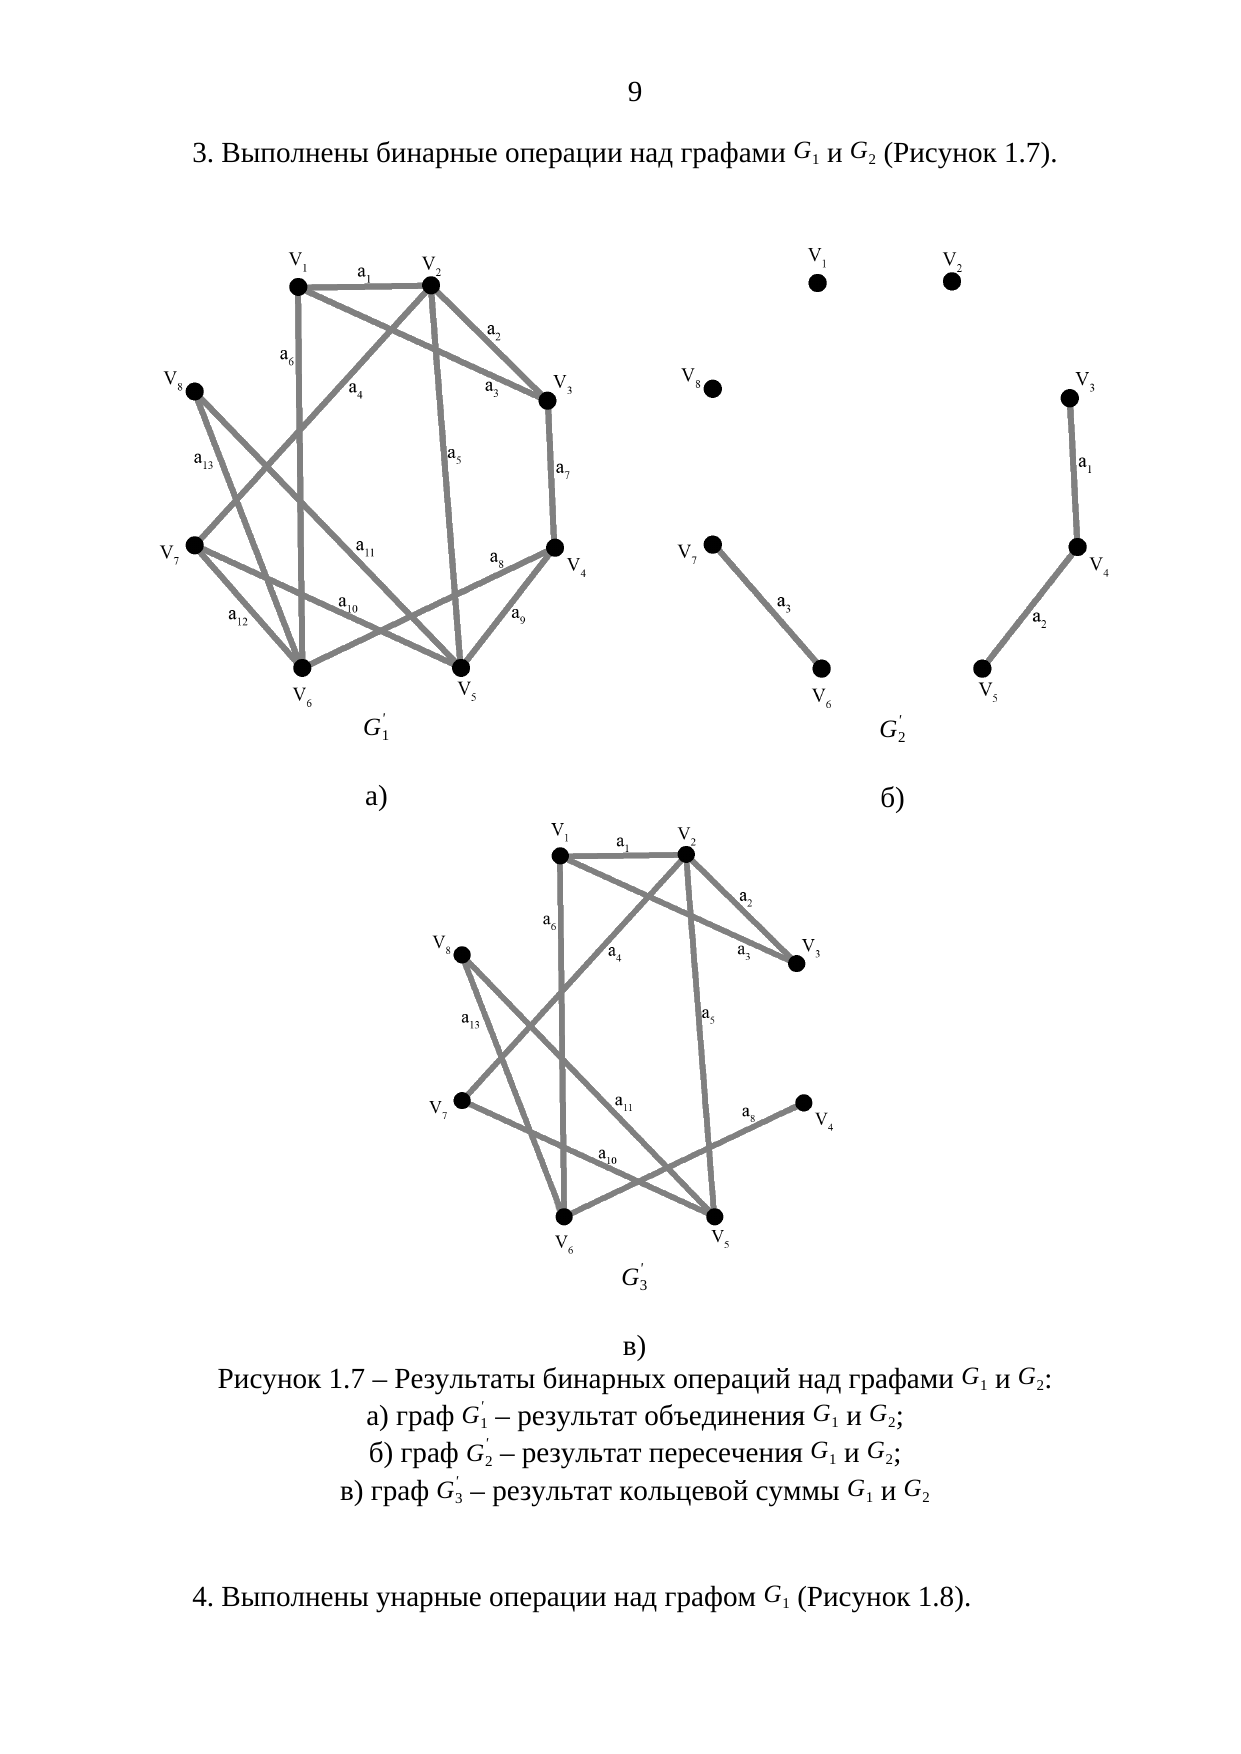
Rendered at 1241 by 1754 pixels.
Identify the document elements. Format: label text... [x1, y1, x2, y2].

text Рисунок 1.7 – Результаты бинарных операций над графами и : [118, 1361, 1152, 1395]
table_header а) [118, 241, 634, 813]
table_header б) [634, 241, 1151, 813]
text б) граф – результат пересечения и ; [118, 1435, 1152, 1470]
list Выполнены унарные операции над графом (Рисунок 1.8). [118, 1579, 1152, 1613]
text а) граф – результат объединения и ; [118, 1397, 1152, 1432]
picture [156, 241, 597, 710]
picture [667, 241, 1118, 712]
table_cell в) [118, 813, 1151, 1361]
list Выполнены бинарные операции над графами и (Рисунок 1.7). [118, 135, 1152, 169]
text в) граф – результат кольцевой суммы и [118, 1472, 1152, 1507]
picture [423, 813, 846, 1260]
